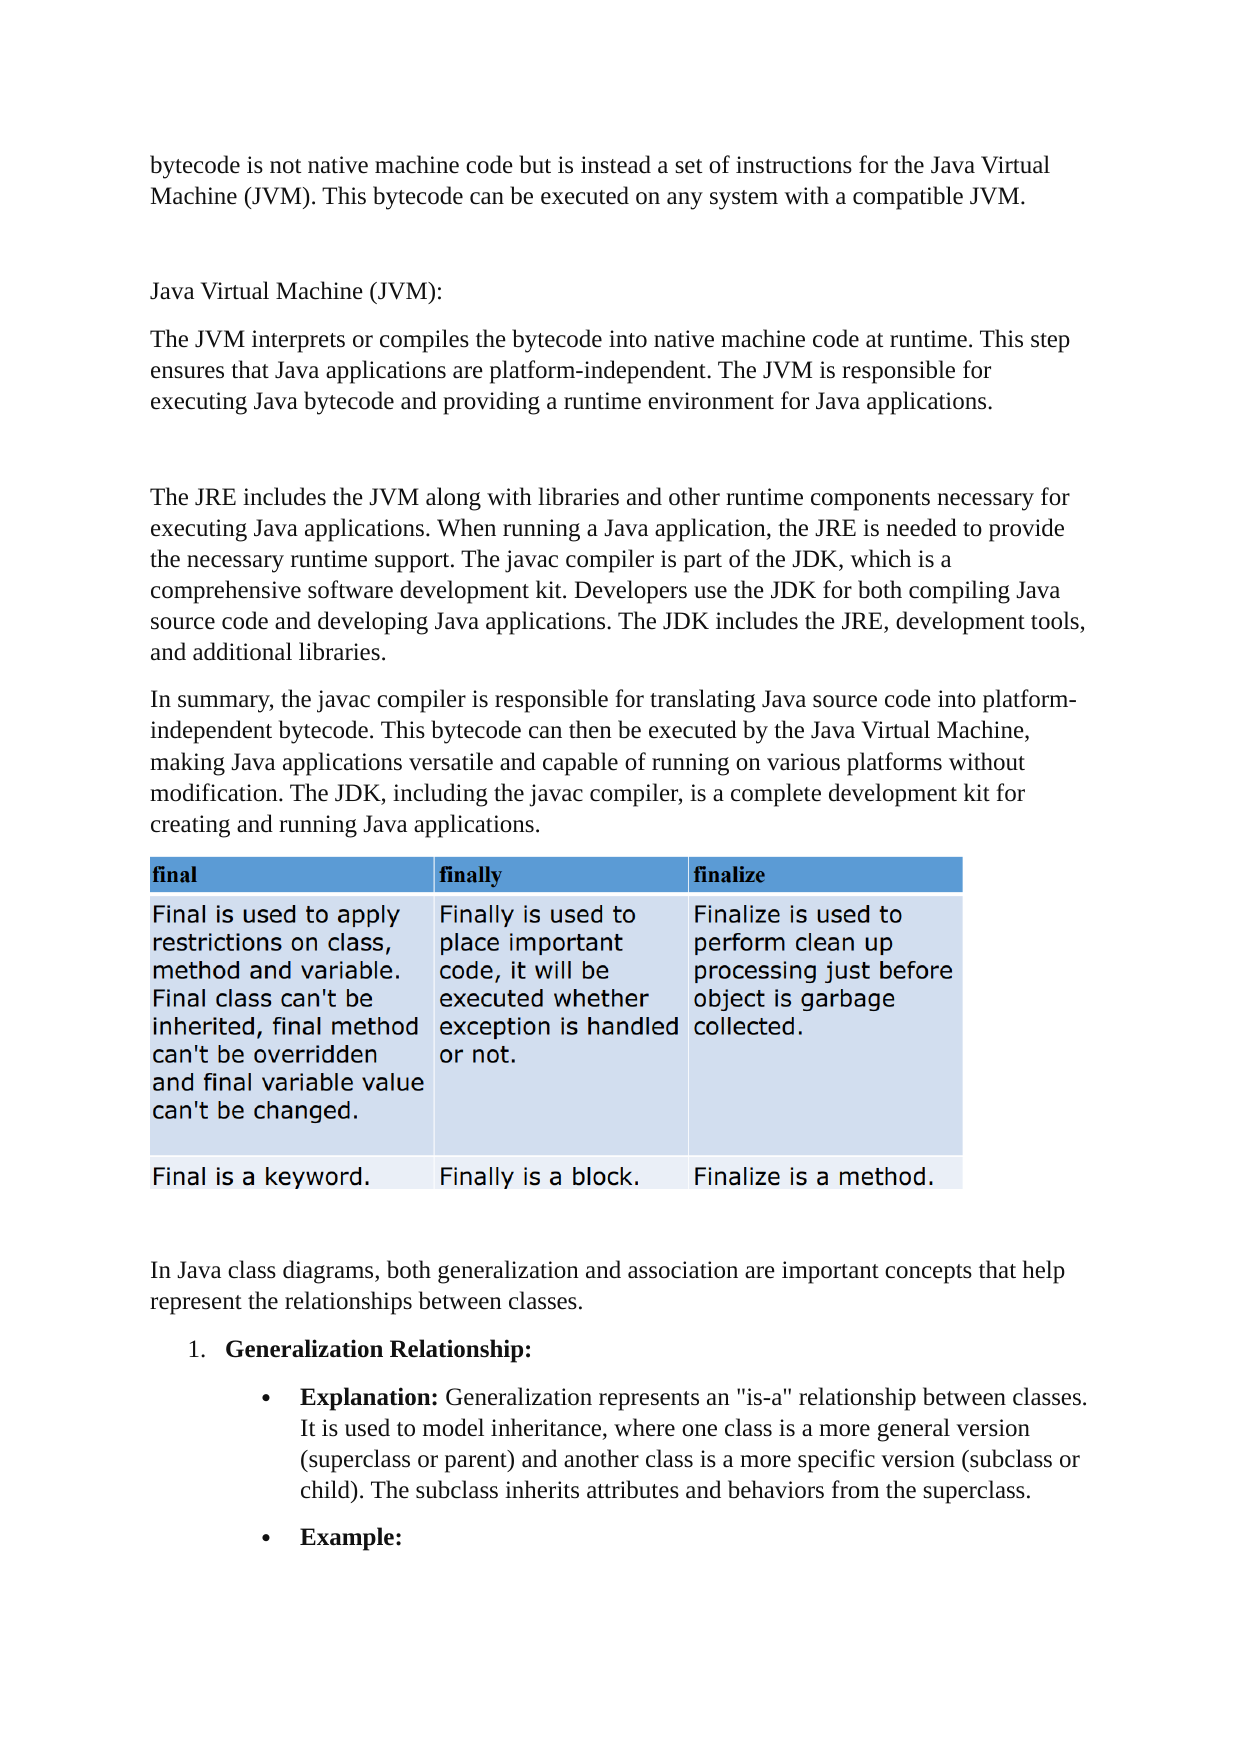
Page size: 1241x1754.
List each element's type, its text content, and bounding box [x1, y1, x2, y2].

text In Java class diagrams, both generalization and association are important concepts that help represent the relationships between classes. [150, 1255, 1090, 1315]
picture [150, 856, 963, 1189]
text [150, 150, 1090, 210]
text The JVM interprets or compiles the bytecode into native machine code at runtime. This step ensures that Java applications are platform-independent. The JVM is responsible for executing Java bytecode and providing a runtime environment for Java applications. [150, 324, 1090, 415]
list Example: [262, 1522, 1090, 1551]
list Explanation: Generalization represents an "is-a" relationship between classes. It is used to model inheritance, where one class is a more general version (superclass or parent) and another class is a more specific version (subclass or child). The subclass inherits attributes and behaviors from the superclass. [262, 1382, 1090, 1503]
text Java Virtual Machine (JVM): [150, 276, 1090, 305]
text In summary, the javac compiler is responsible for translating Java source code into platform-independent bytecode. This bytecode can then be executed by the Java Virtual Machine, making Java applications versatile and capable of running on various platforms without modification. The JDK, including the javac compiler, is a complete development kit for creating and running Java applications. [150, 684, 1090, 837]
list Generalization Relationship: [187, 1334, 1090, 1363]
text The JRE includes the JVM along with libraries and other runtime components necessary for executing Java applications. When running a Java application, the JRE is needed to provide the necessary runtime support. The javac compiler is part of the JDK, which is a comprehensive software development kit. Developers use the JDK for both compiling Java source code and developing Java applications. The JDK includes the JRE, development tools, and additional libraries. [150, 482, 1090, 666]
